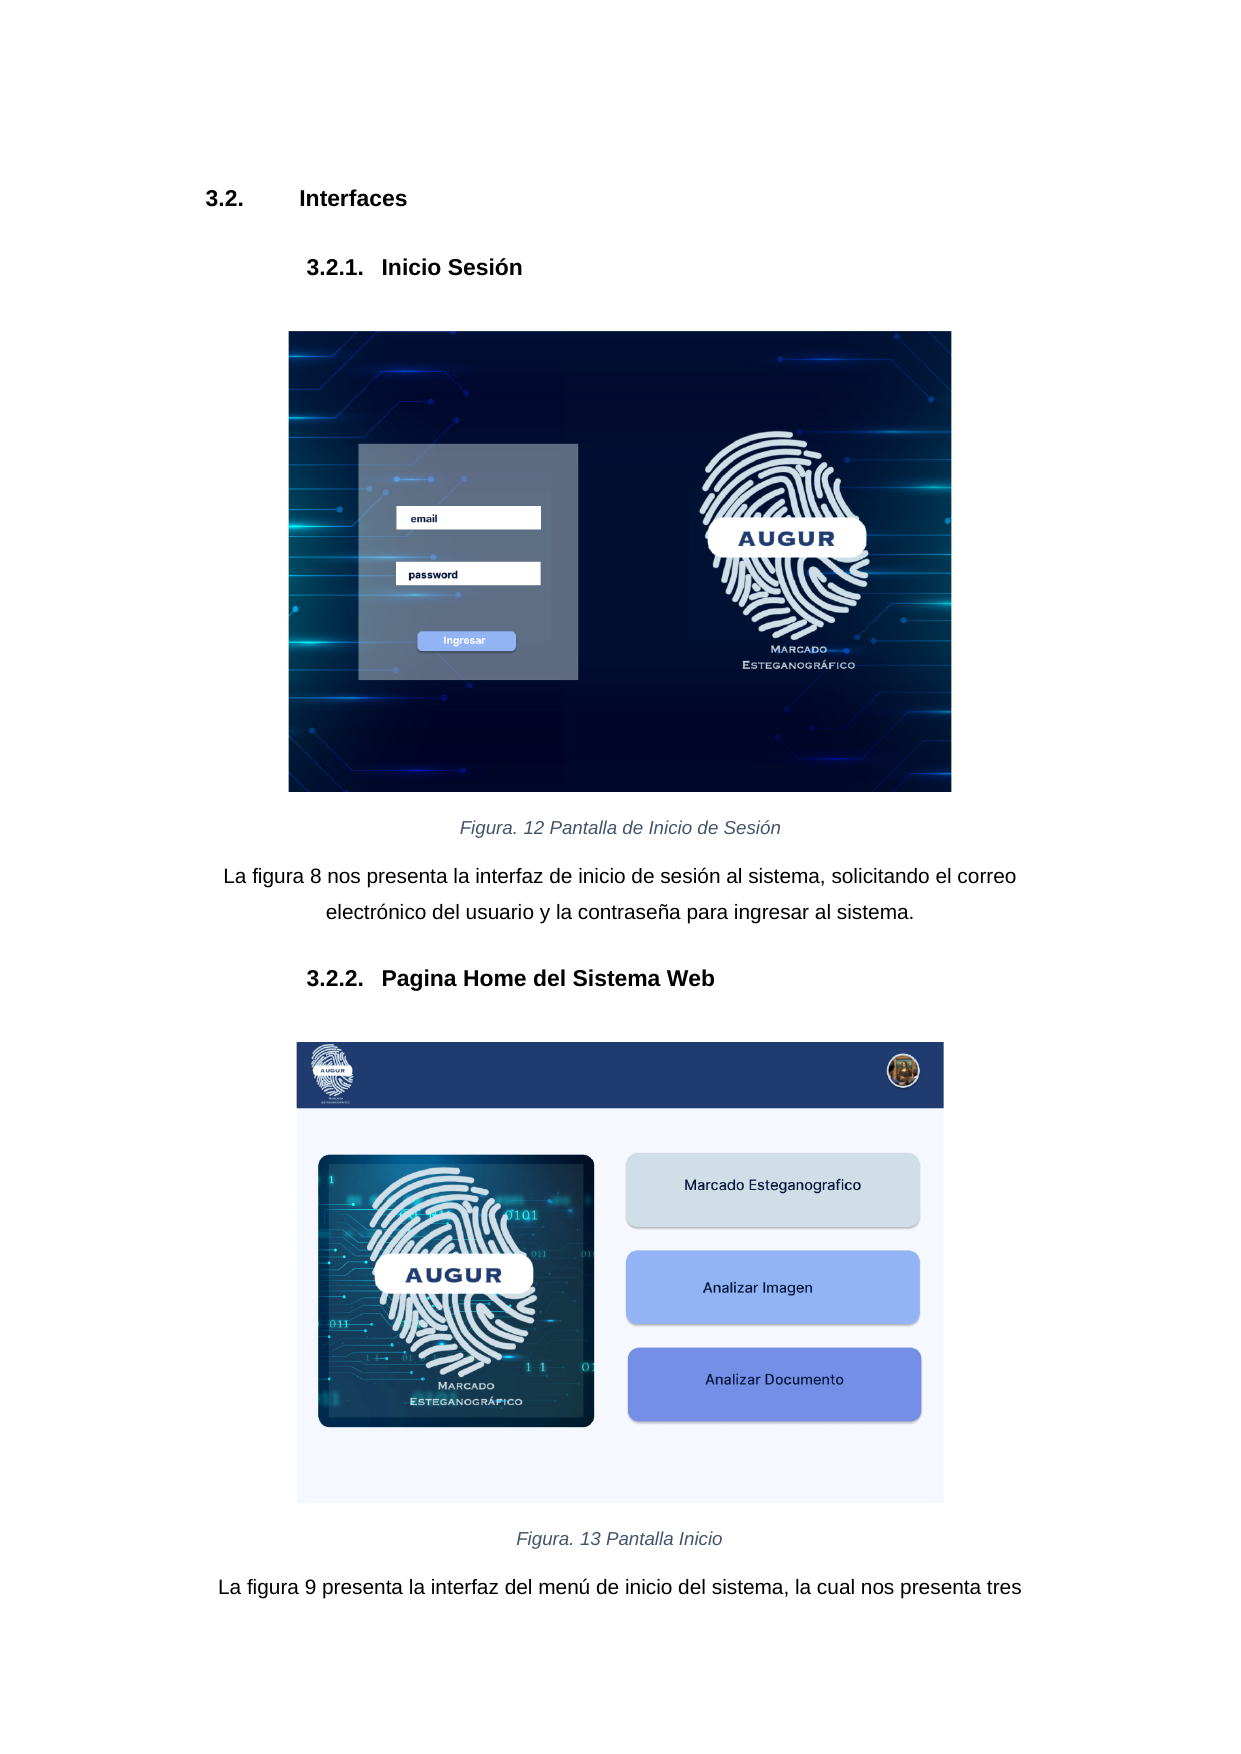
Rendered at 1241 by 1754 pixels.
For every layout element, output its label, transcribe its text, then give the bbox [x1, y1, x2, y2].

subtitle Pagina Home del Sistema Web [306, 964, 1063, 991]
picture [933, 561, 940, 568]
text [177, 1574, 1063, 1598]
subtitle Inicio Sesión [306, 254, 1063, 280]
text La figura 8 nos presenta la interfaz de inicio de sesión al sistema, solicitando el correo electrónico del usuario y la contraseña para ingresar al sistema. [177, 863, 1063, 923]
picture [288, 331, 952, 792]
picture [296, 1042, 944, 1503]
picture [288, 524, 310, 530]
subtitle Interfaces [205, 185, 1063, 211]
